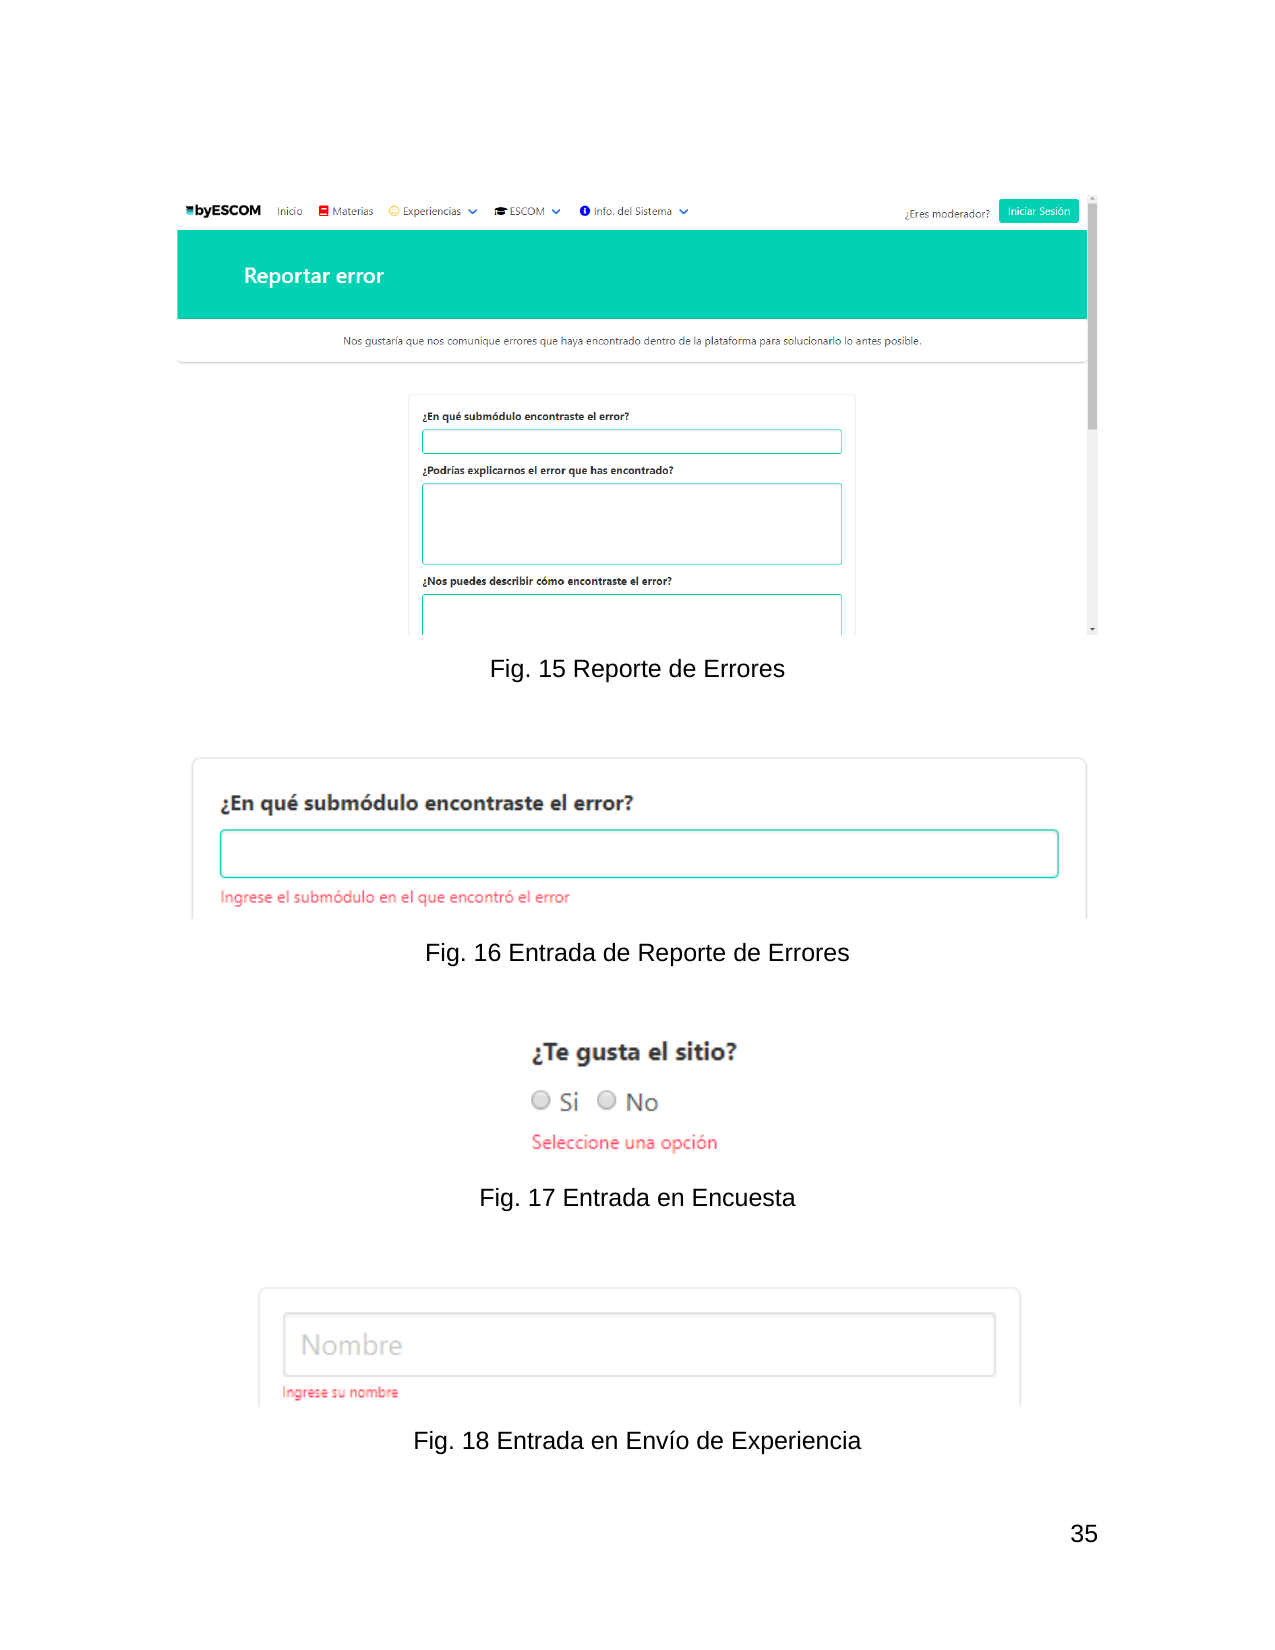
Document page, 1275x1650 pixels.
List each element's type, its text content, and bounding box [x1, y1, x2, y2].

text Fig. 17 Entrada en Encuesta [177, 1183, 1098, 1212]
text Fig. 18 Entrada en Envío de Experiencia [177, 1426, 1098, 1454]
picture [246, 1278, 1029, 1407]
text Fig. 15 Reporte de Errores [177, 654, 1098, 682]
picture [177, 749, 1098, 919]
text Fig. 16 Entrada de Reporte de Errores [177, 938, 1098, 966]
picture [177, 195, 1098, 635]
picture [516, 1033, 759, 1165]
